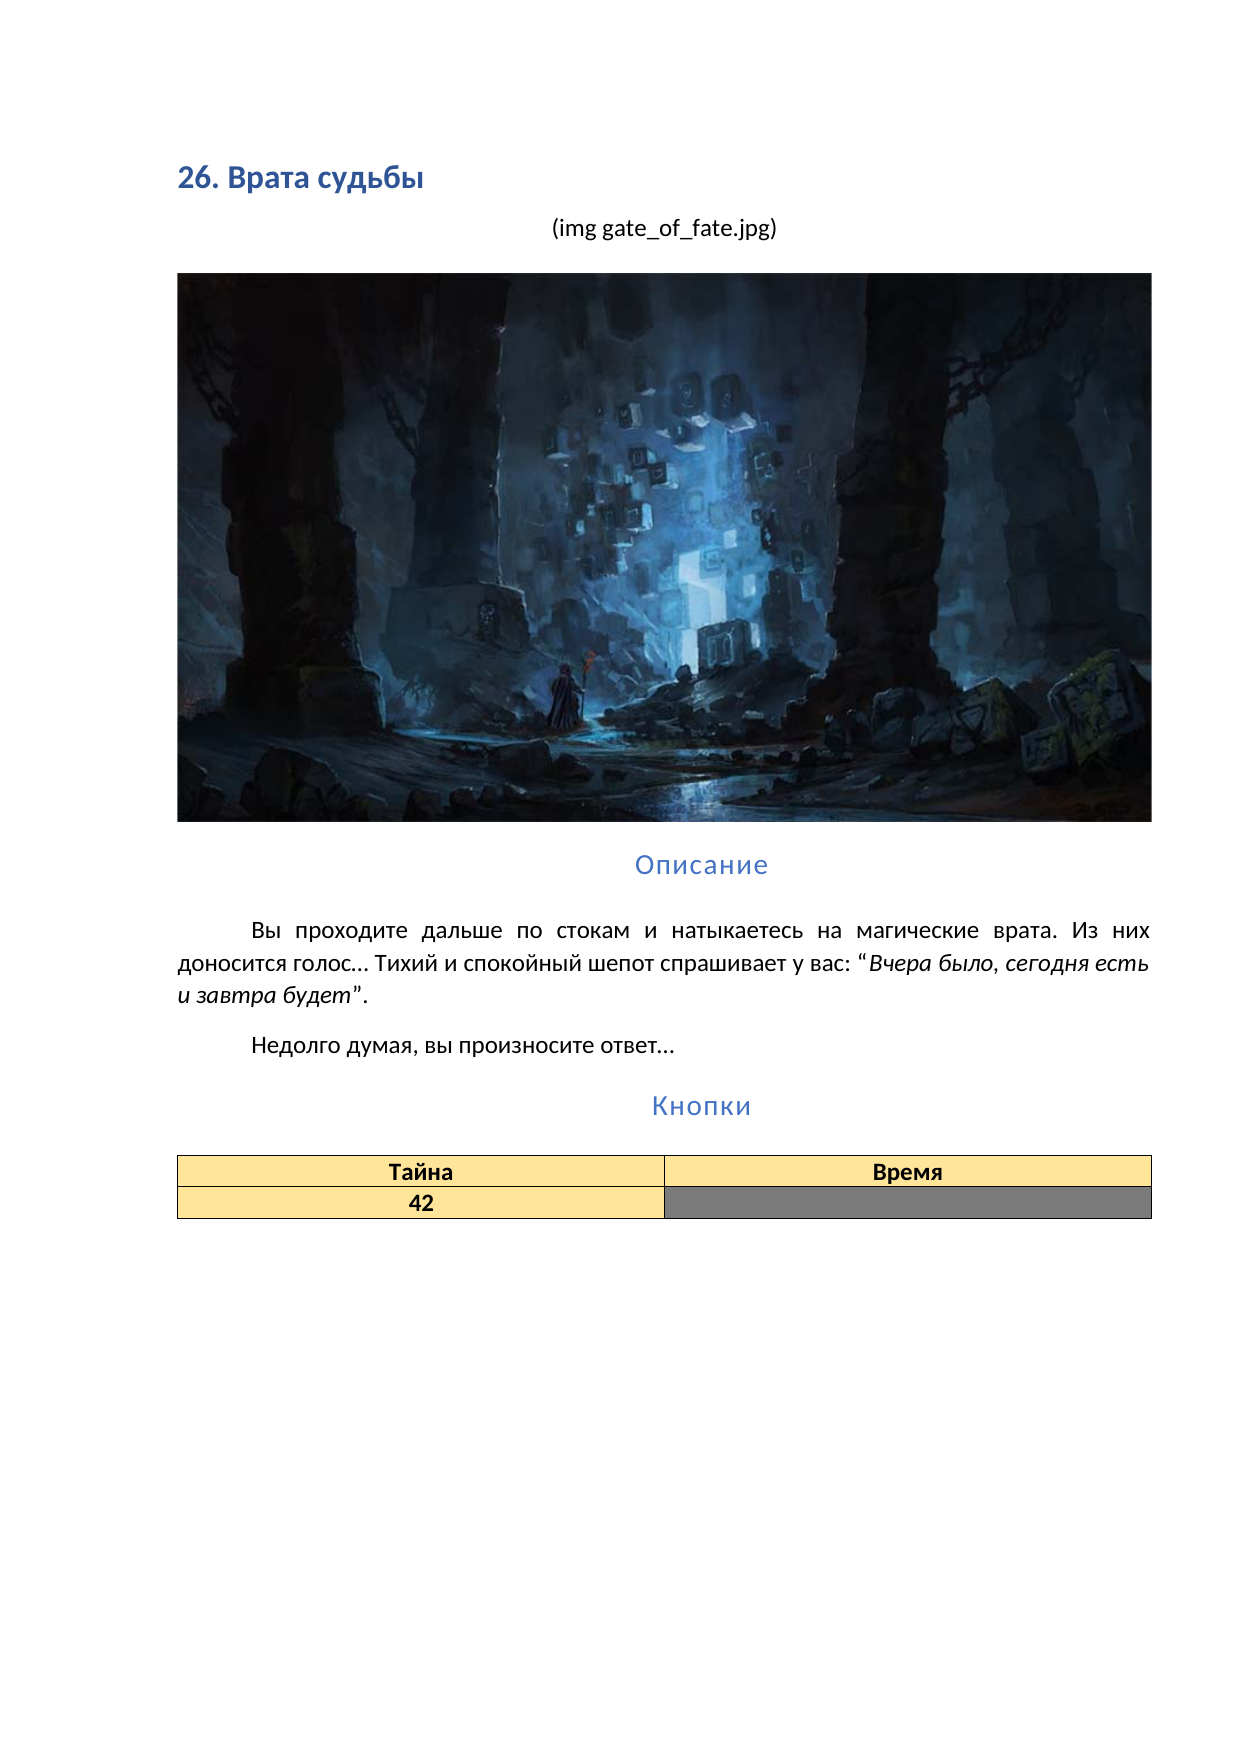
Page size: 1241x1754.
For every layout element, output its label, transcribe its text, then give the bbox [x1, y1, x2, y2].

subtitle Описание [177, 846, 1152, 882]
text Недолго думая, вы произносите ответ… [177, 1029, 1152, 1060]
table_header Тайна [178, 1156, 664, 1186]
subtitle Врата судьбы [177, 156, 1152, 196]
subtitle Кнопки [177, 1087, 1152, 1123]
table_cell [665, 1187, 1151, 1218]
text (img gate_of_fate.jpg) [177, 212, 1152, 243]
text Вы проходите дальше по стокам и натыкаетесь на магические врата. Из них доносится голос… Тихий и спокойный шепот спрашивает у вас: “Вчера было, сегодня есть и завтра будет”. [177, 914, 1152, 1010]
picture [177, 273, 1152, 822]
table_cell 42 [178, 1187, 664, 1218]
table_header Время [665, 1156, 1151, 1186]
